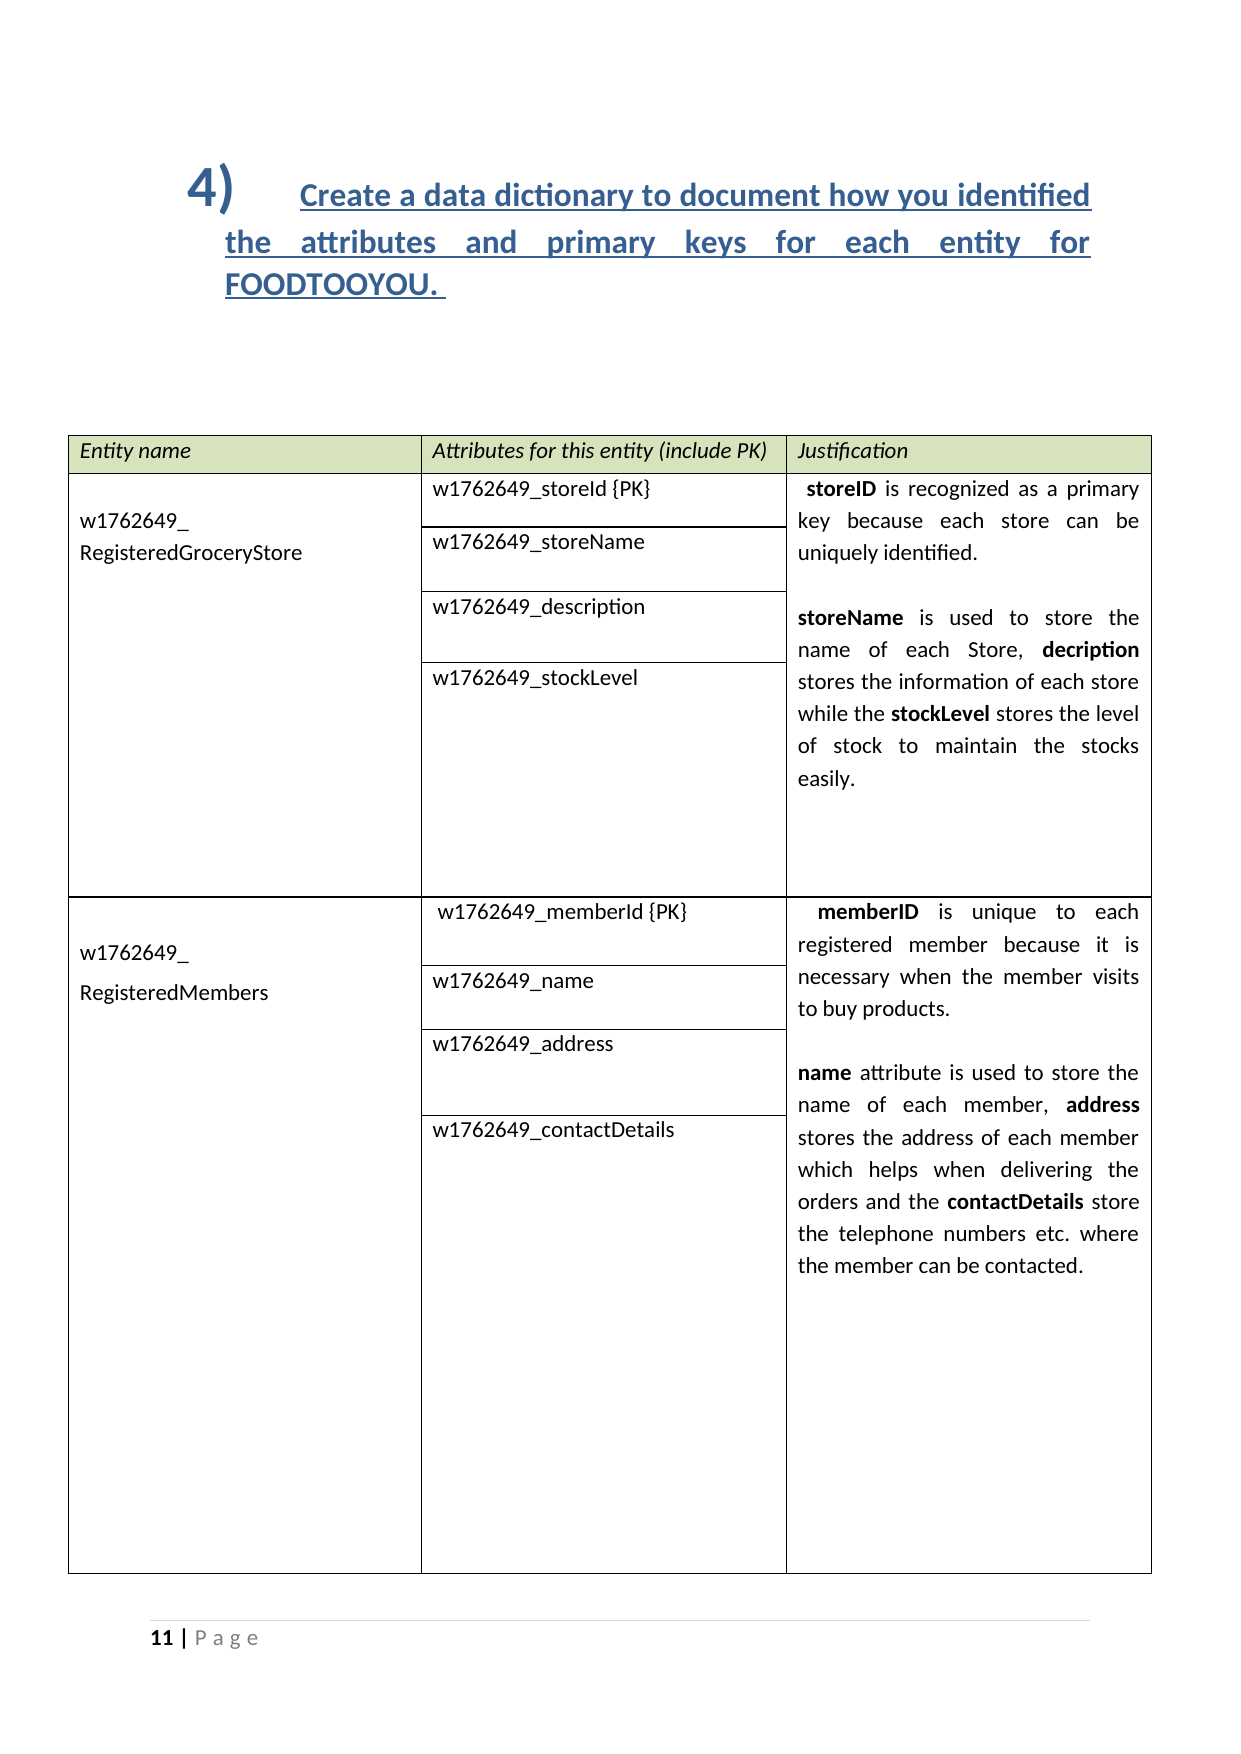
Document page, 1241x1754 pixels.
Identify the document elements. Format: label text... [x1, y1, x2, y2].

table_cell w1762649_name [422, 966, 786, 1028]
table_cell w1762649_address [422, 1030, 786, 1114]
table_header Justification [787, 436, 1151, 473]
table_cell w1762649_storeName [422, 528, 786, 591]
table_cell w1762649_ RegisteredGroceryStore [69, 474, 421, 896]
table_cell w1762649_stockLevel [422, 663, 786, 896]
table_cell w1762649_description [422, 592, 786, 662]
table_header Attributes for this entity (include PK) [422, 436, 786, 473]
table_cell w1762649_storeId {PK} [422, 474, 786, 526]
table_header Entity name [69, 436, 421, 473]
table_cell memberID is unique to each registered member because it is necessary when the member visits to buy products. name attribute is used to store the name of each member, address stores the address of each member which helps when delivering the orders and the contactDetails store the telephone numbers etc. where the member can be contacted. [787, 898, 1151, 1573]
table_cell w1762649_memberId {PK} [422, 898, 786, 965]
table_cell w1762649_contactDetails [422, 1116, 786, 1573]
table_cell w1762649_ RegisteredMembers [69, 898, 421, 1573]
table_cell storeID is recognized as a primary key because each store can be uniquely identified. storeName is used to store the name of each Store, decription stores the information of each store while the stockLevel stores the level of stock to maintain the stocks easily. [787, 474, 1151, 896]
subtitle Create a data dictionary to document how you identified the attributes and primary keys for each entity for FOODTOOYOU. [187, 150, 1092, 303]
